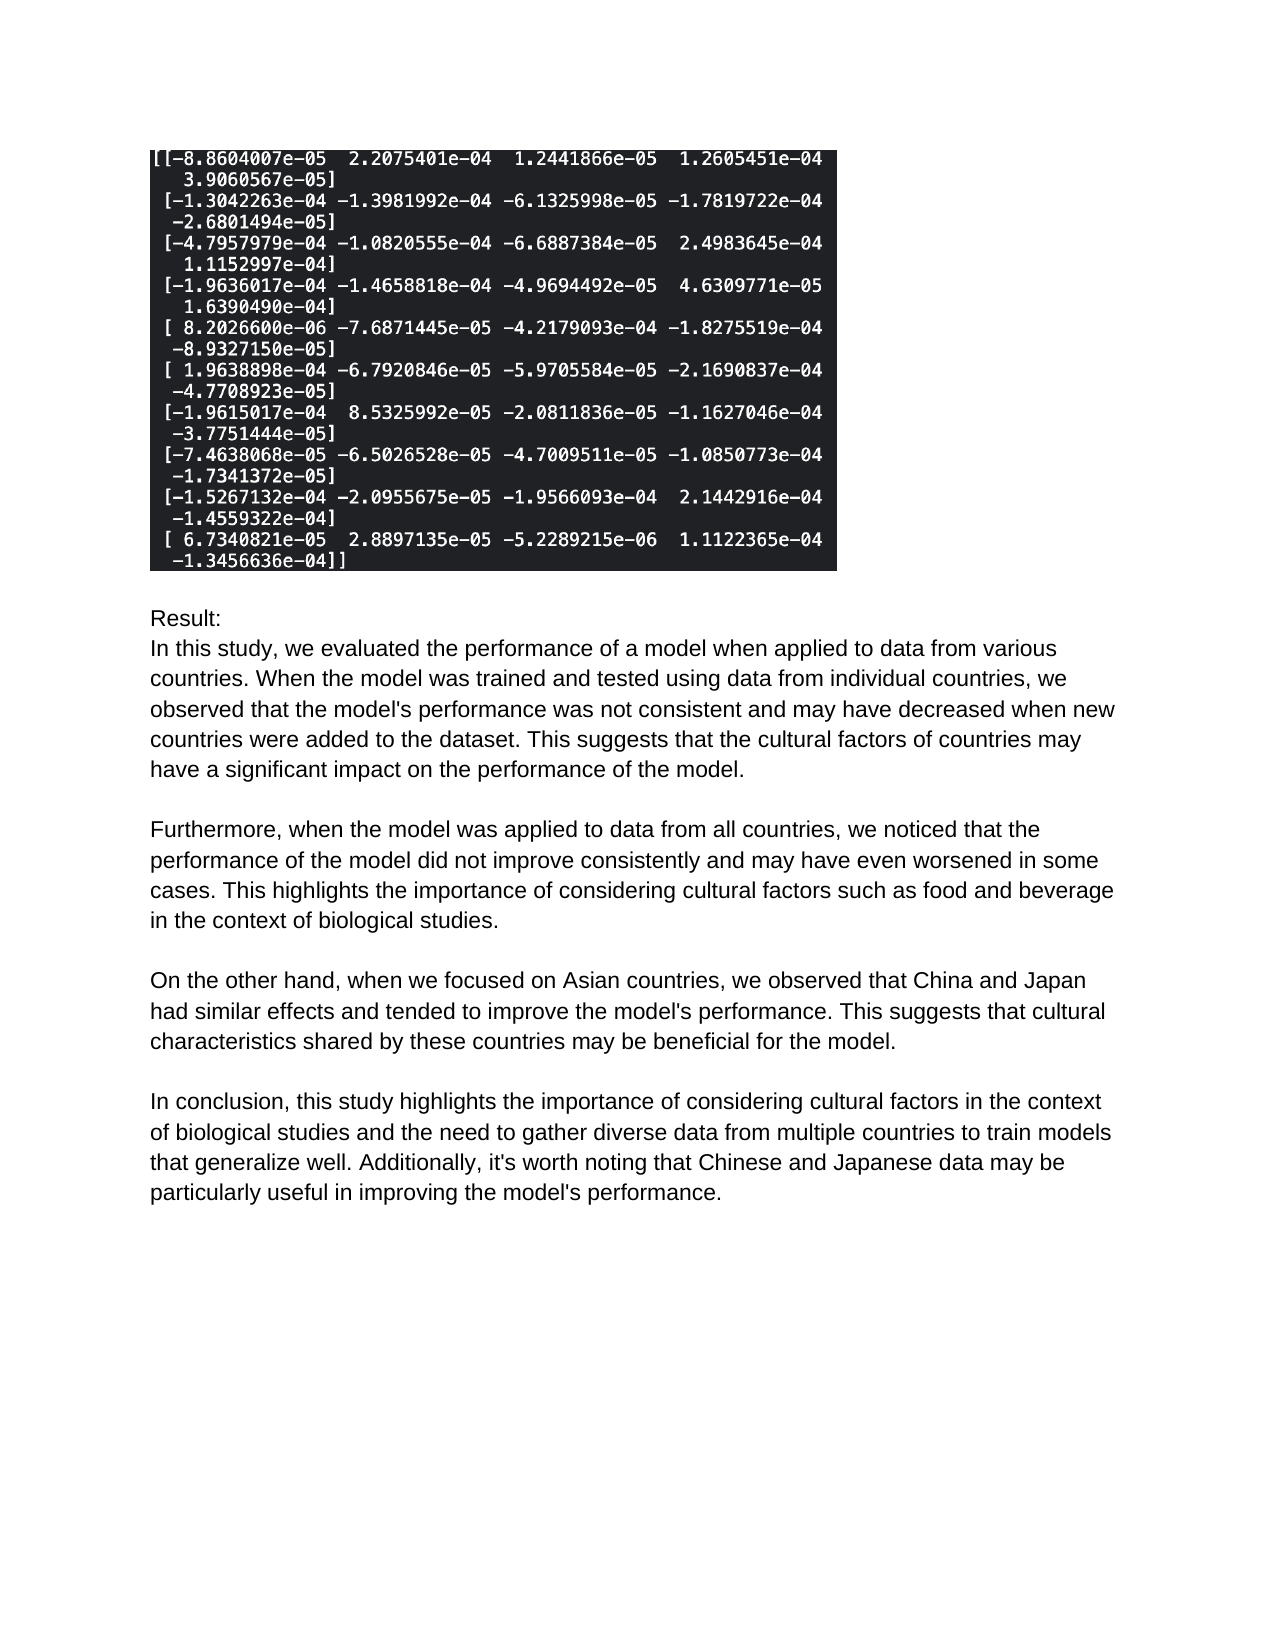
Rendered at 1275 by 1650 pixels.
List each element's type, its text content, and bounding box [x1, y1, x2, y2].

text Furthermore, when the model was applied to data from all countries, we noticed that the performance of the model did not improve consistently and may have even worsened in some cases. This highlights the importance of considering cultural factors such as food and beverage in the context of biological studies. [150, 816, 1125, 933]
text On the other hand, when we focused on Asian countries, we observed that China and Japan had similar effects and tended to improve the model's performance. This suggests that cultural characteristics shared by these countries may be beneficial for the model. [150, 967, 1125, 1054]
text In conclusion, this study highlights the importance of considering cultural factors in the context of biological studies and the need to gather diverse data from multiple countries to train models that generalize well. Additionally, it's worth noting that Chinese and Japanese data may be particularly useful in improving the model's performance. [150, 1088, 1125, 1205]
picture [150, 150, 837, 571]
text In this study, we evaluated the performance of a model when applied to data from various countries. When the model was trained and tested using data from individual countries, we observed that the model's performance was not consistent and may have decreased when new countries were added to the dataset. This suggests that the cultural factors of countries may have a significant impact on the performance of the model. [150, 635, 1125, 782]
text Result: [150, 605, 1125, 631]
